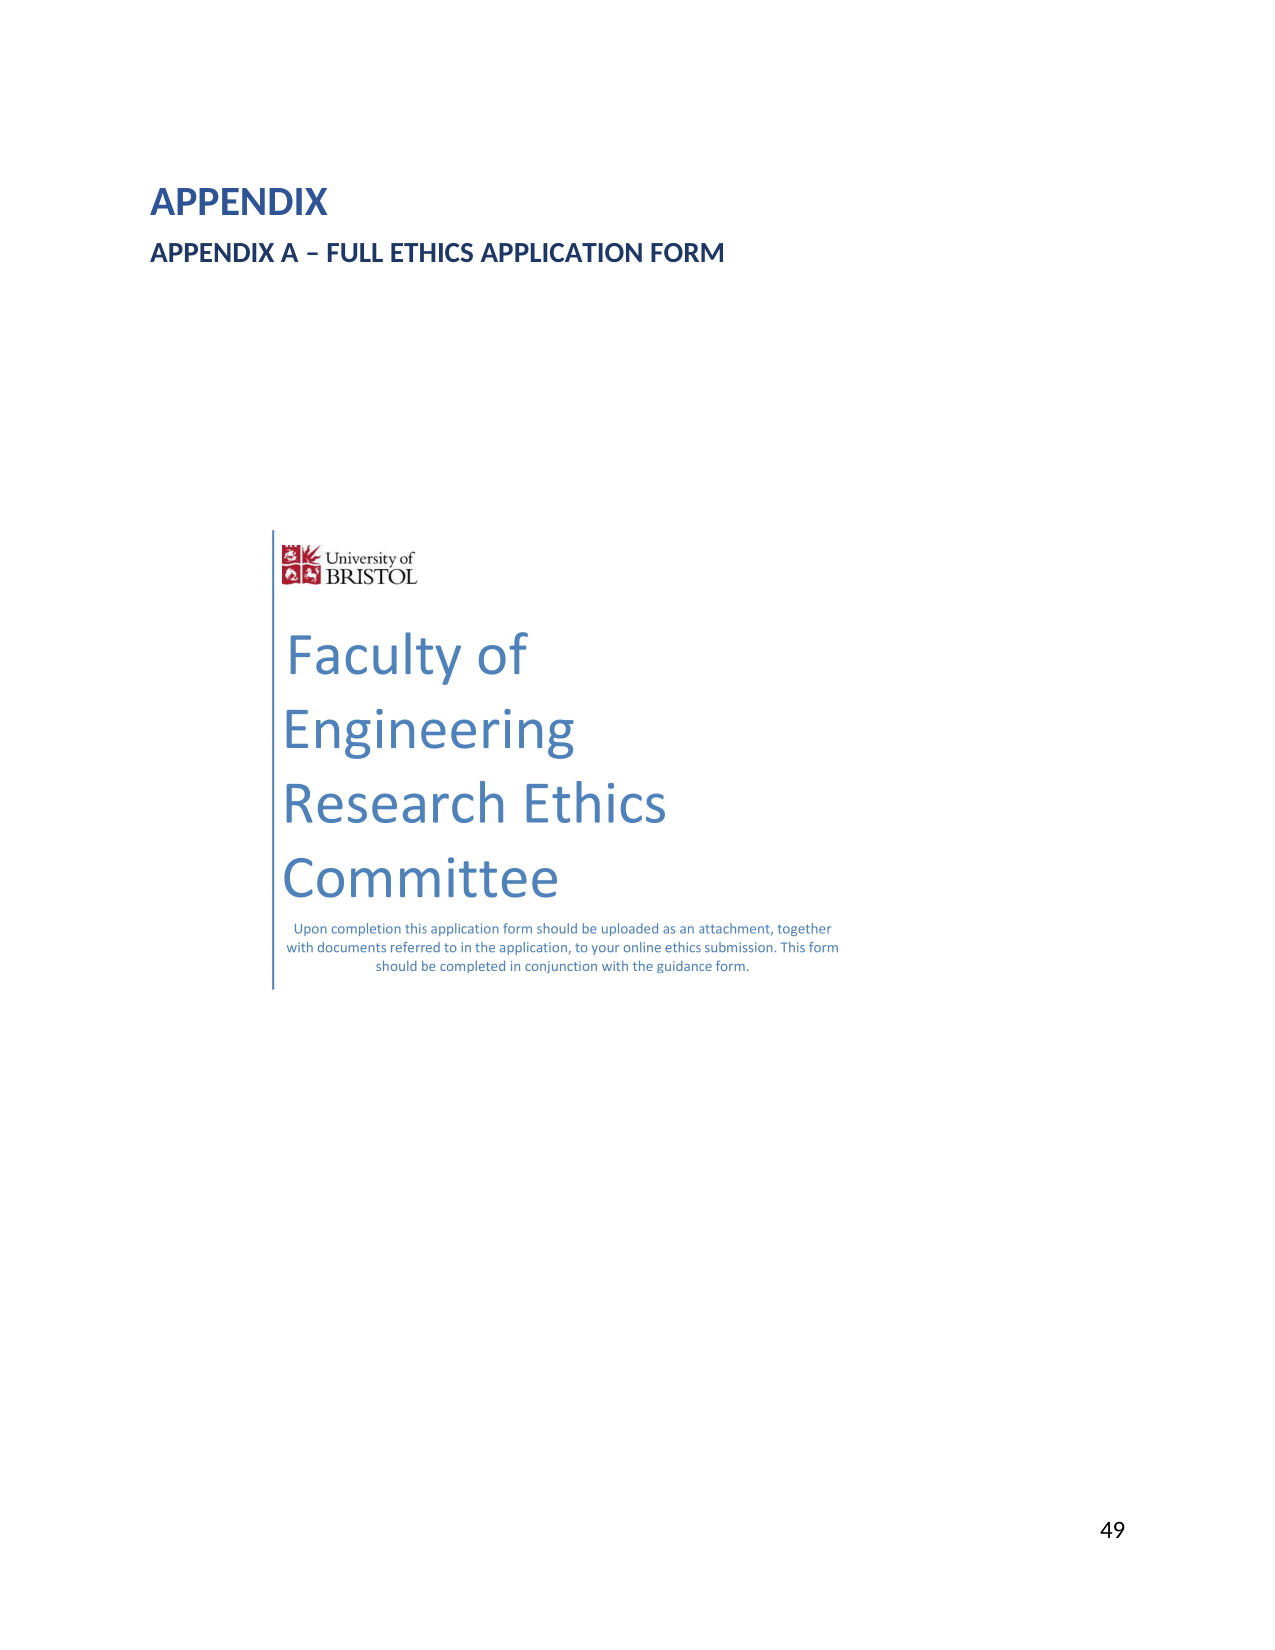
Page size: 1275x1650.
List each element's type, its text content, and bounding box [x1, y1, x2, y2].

subtitle APPENDIX A – FULL ETHICS APPLICATION FORM [150, 234, 1125, 270]
picture [150, 272, 976, 1439]
subtitle APPENDIX [150, 175, 1125, 226]
